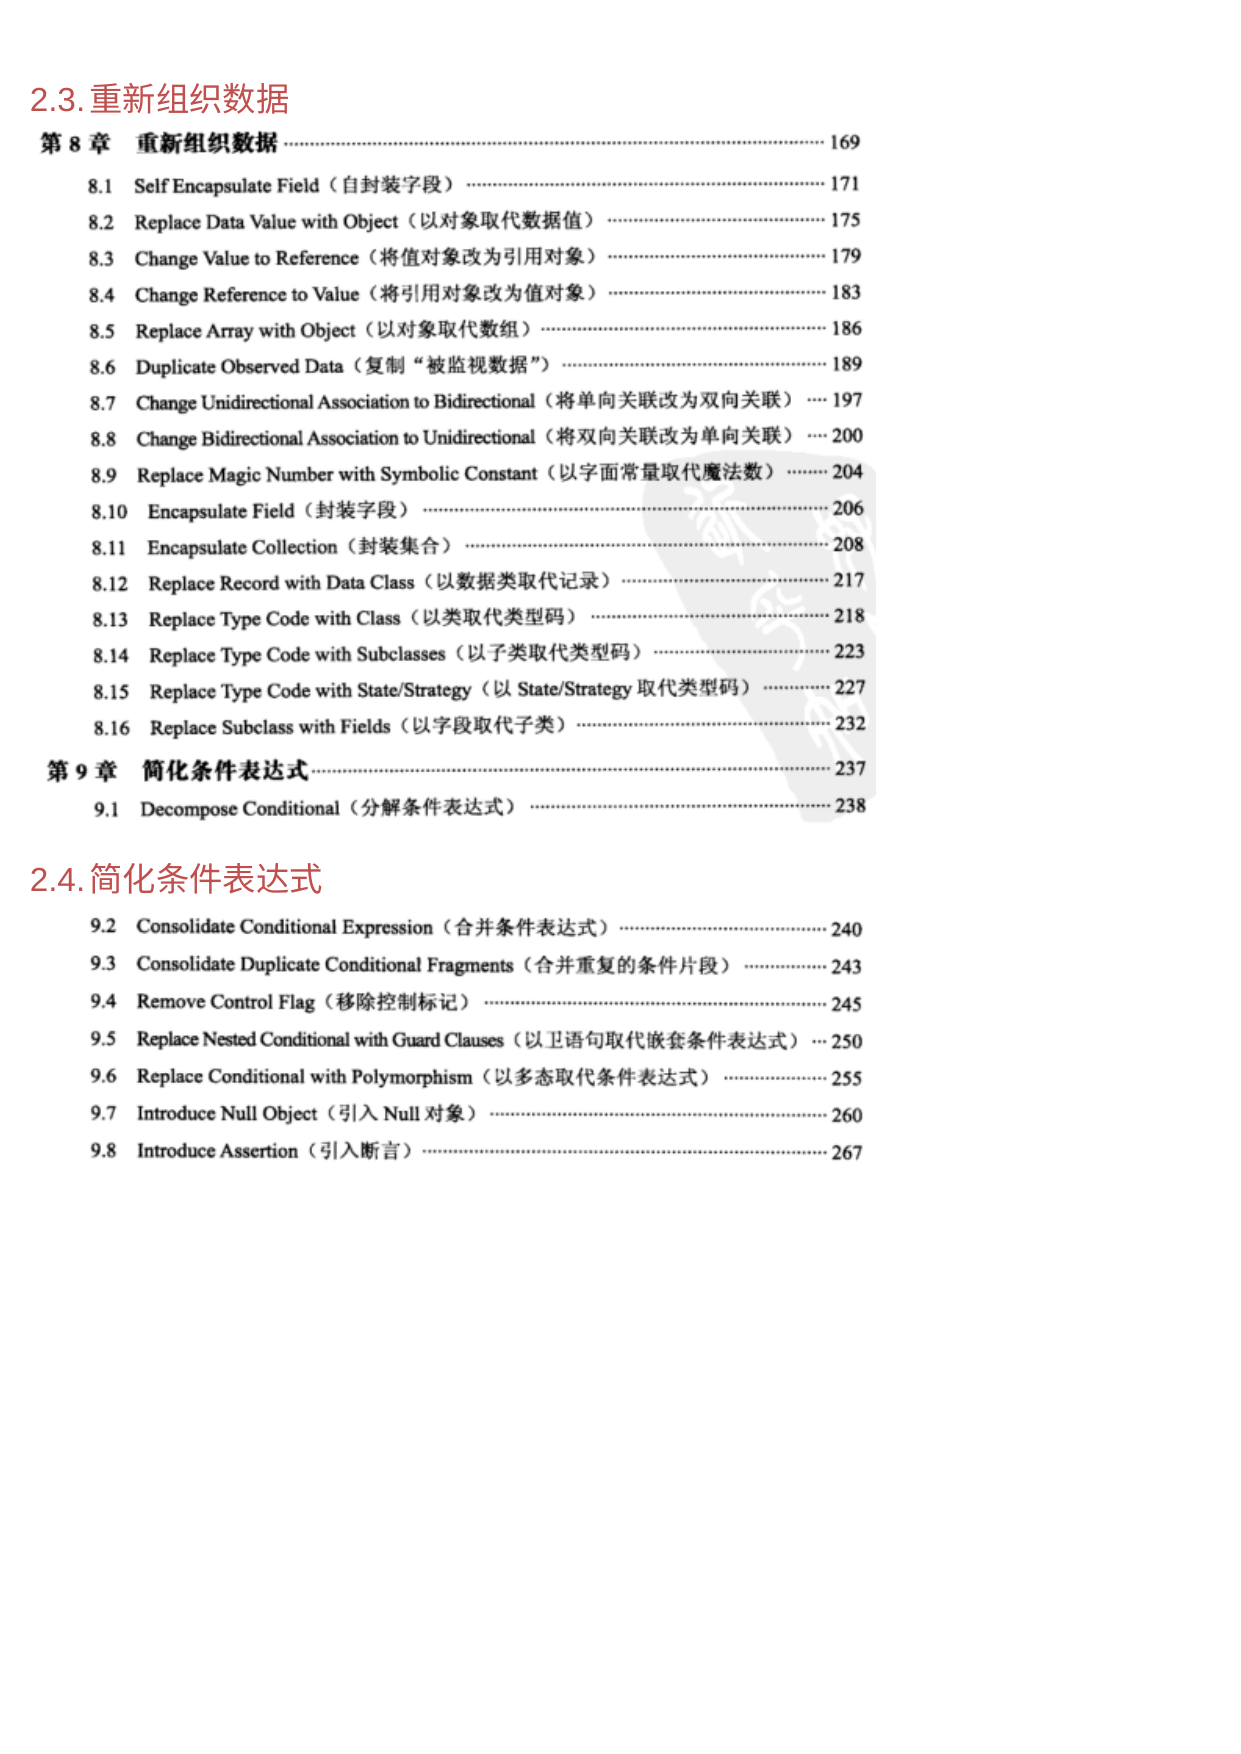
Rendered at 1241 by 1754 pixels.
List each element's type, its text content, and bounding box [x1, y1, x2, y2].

subtitle 简化条件表达式 [29, 844, 1211, 909]
subtitle 重新组织数据 [29, 64, 1211, 129]
picture [29, 129, 877, 830]
picture [29, 909, 875, 1177]
